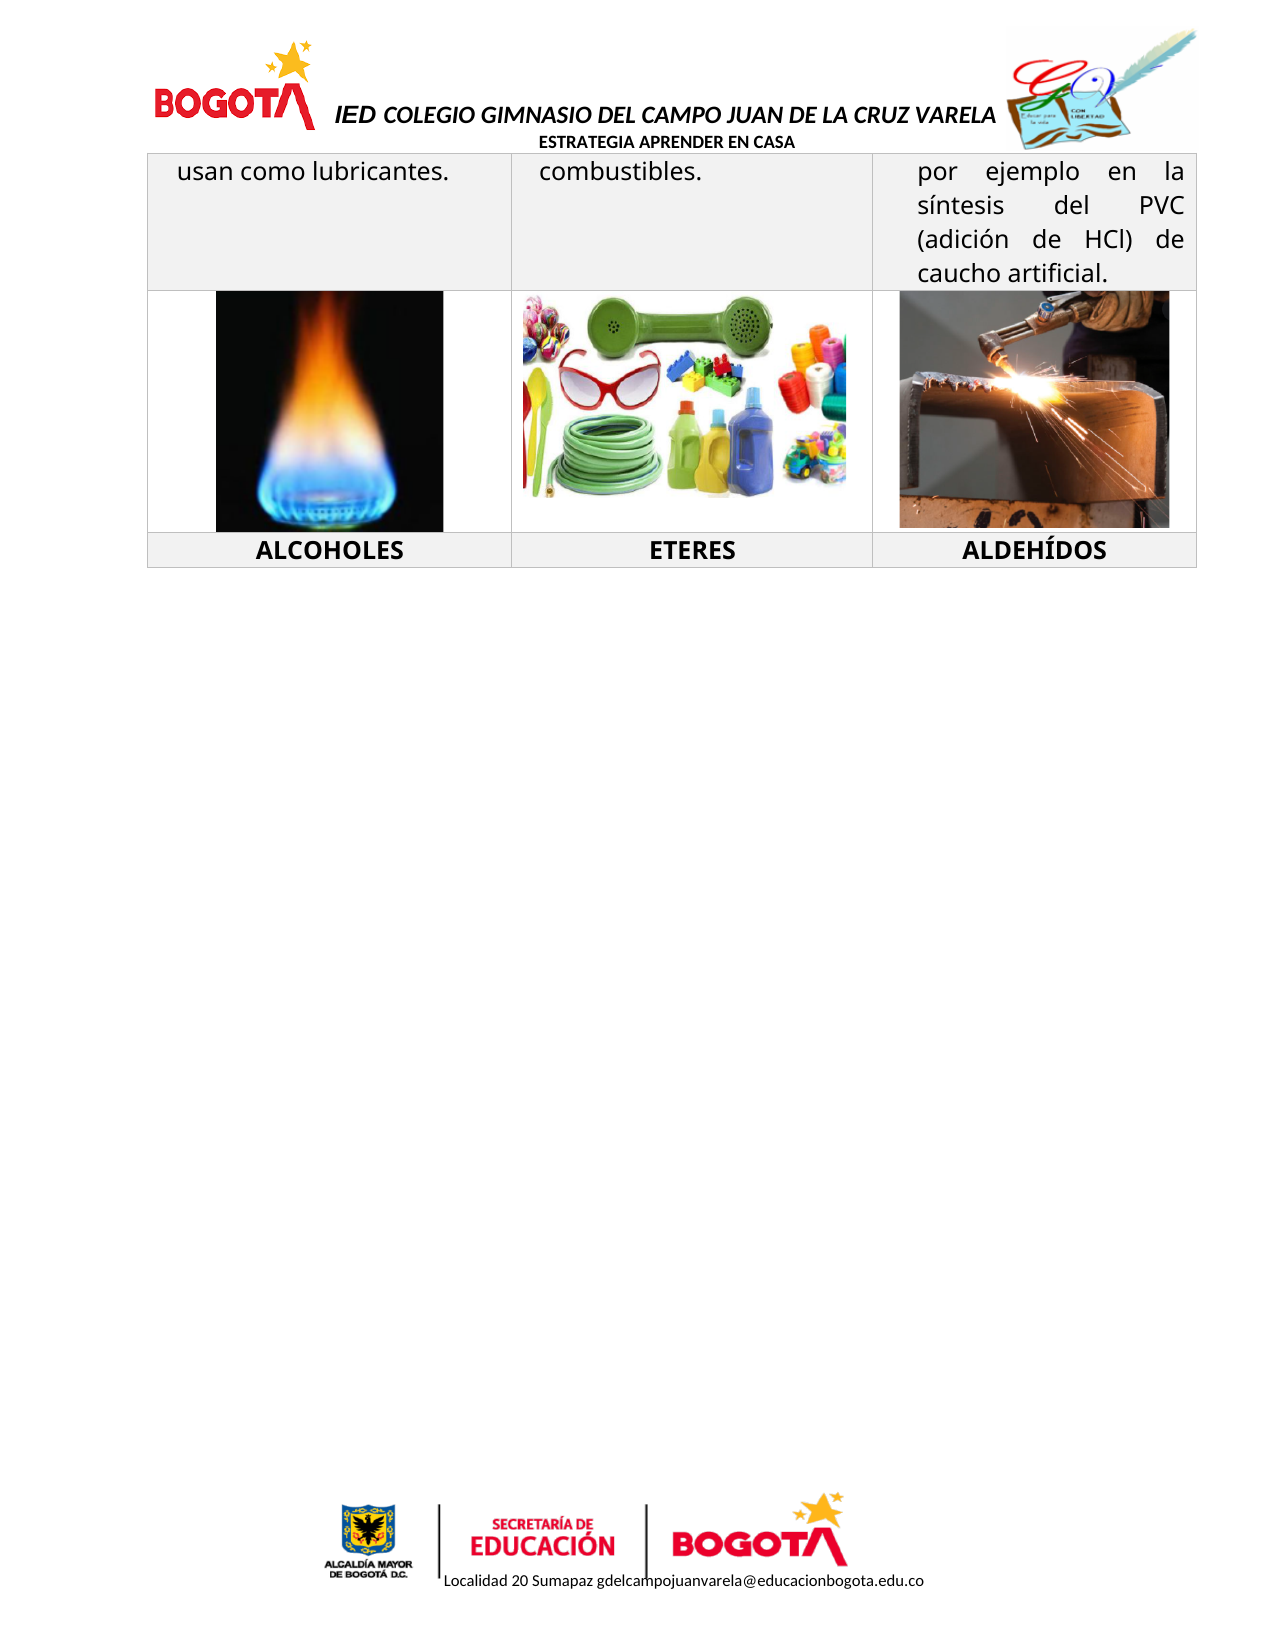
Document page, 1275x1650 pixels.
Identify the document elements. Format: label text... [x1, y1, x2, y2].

table_cell [873, 291, 1196, 532]
picture [899, 291, 1170, 528]
table_cell [444, 291, 511, 532]
picture [216, 291, 444, 532]
table_cell [148, 291, 216, 532]
picture [314, 1487, 860, 1582]
table_cell ETERES [512, 533, 872, 567]
picture [523, 291, 847, 498]
table_cell ALCOHOLES [148, 533, 511, 567]
table_cell ALDEHÍDOS [873, 533, 1196, 567]
picture [109, 17, 355, 166]
picture [1005, 26, 1199, 151]
table_cell [512, 291, 872, 532]
